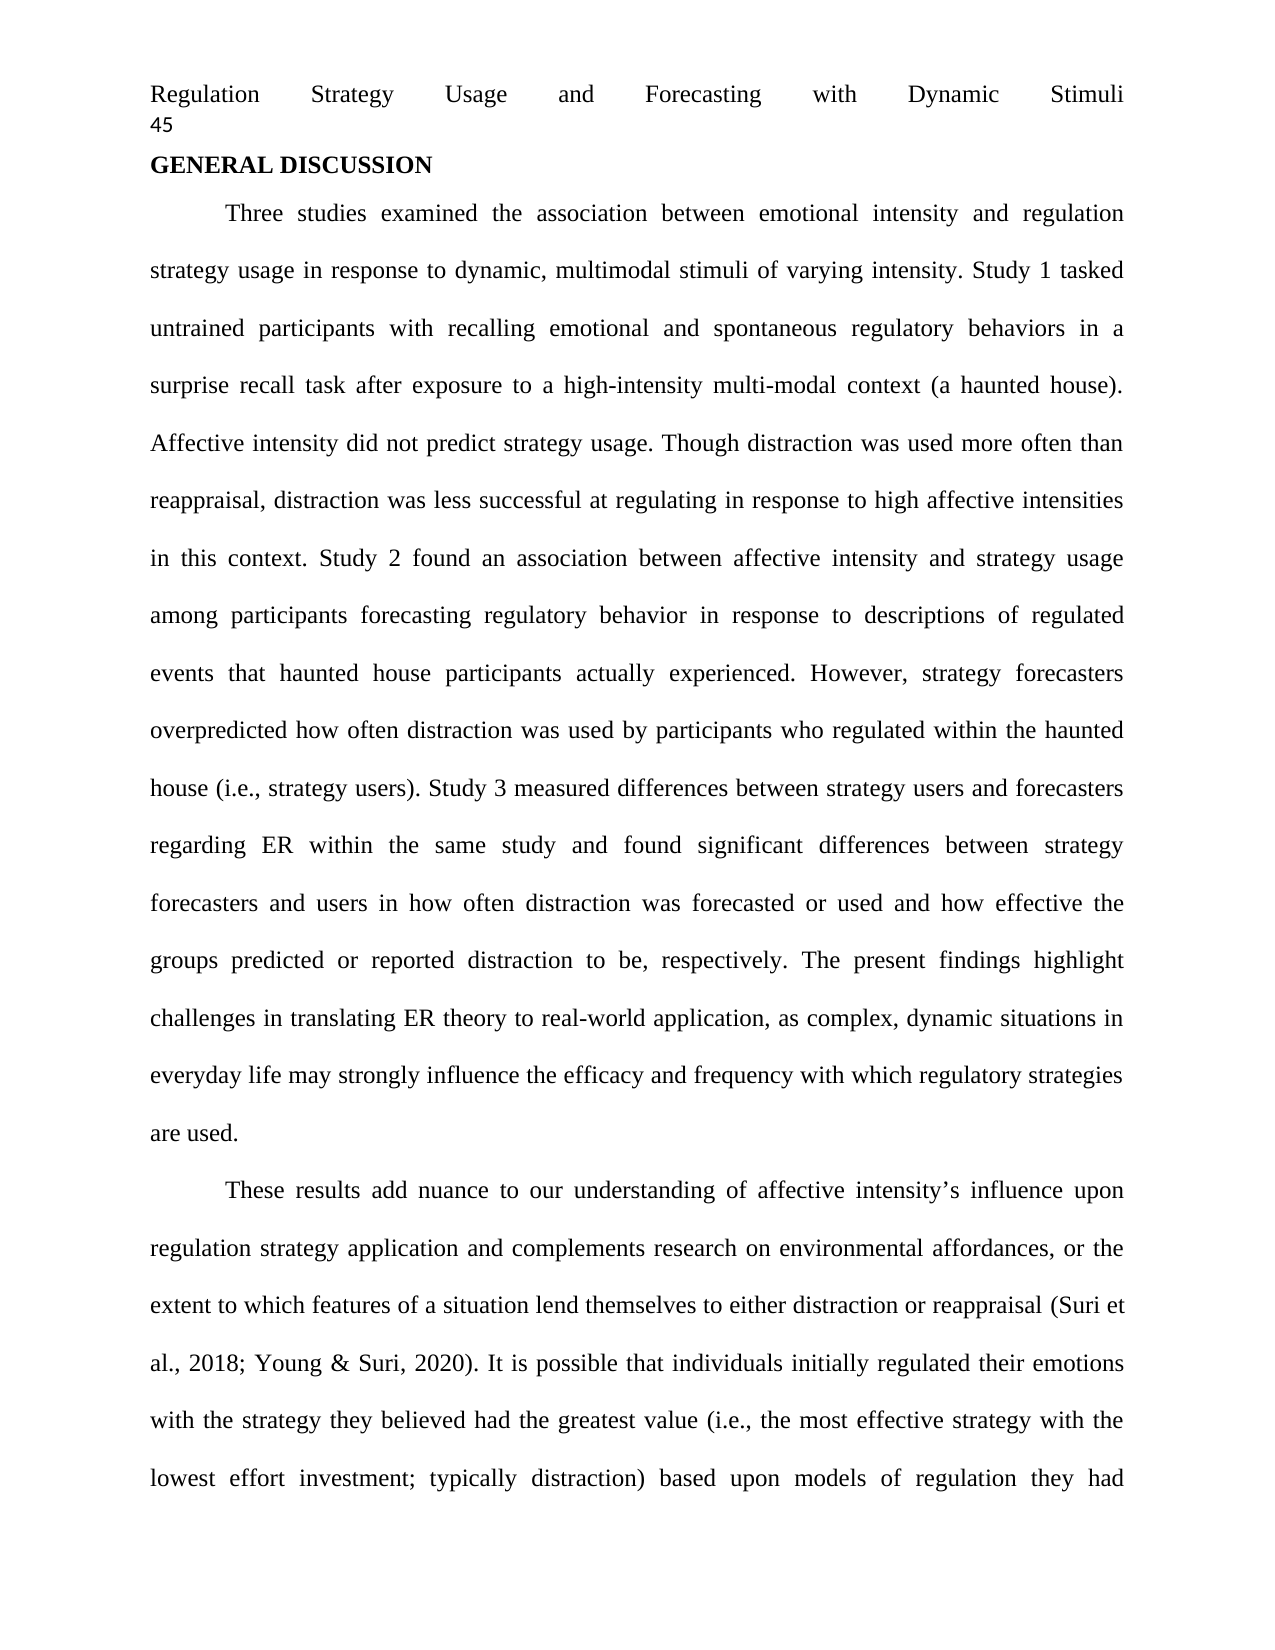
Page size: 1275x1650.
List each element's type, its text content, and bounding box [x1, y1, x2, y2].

text GENERAL DISCUSSION [150, 150, 1125, 179]
text Three studies examined the association between emotional intensity and regulation strategy usage in response to dynamic, multimodal stimuli of varying intensity. Study 1 tasked untrained participants with recalling emotional and spontaneous regulatory behaviors in a surprise recall task after exposure to a high-intensity multi-modal context (a haunted house). Affective intensity did not predict strategy usage. Though distraction was used more often than reappraisal, distraction was less successful at regulating in response to high affective intensities in this context. Study 2 found an association between affective intensity and strategy usage among participants forecasting regulatory behavior in response to descriptions of regulated events that haunted house participants actually experienced. However, strategy forecasters overpredicted how often distraction was used by participants who regulated within the haunted house (i.e., strategy users). Study 3 measured differences between strategy users and forecasters regarding ER within the same study and found significant differences between strategy forecasters and users in how often distraction was forecasted or used and how effective the groups predicted or reported distraction to be, respectively. The present findings highlight challenges in translating ER theory to real-world application, as complex, dynamic situations in everyday life may strongly influence the efficacy and frequency with which regulatory strategies are used. [150, 198, 1125, 1146]
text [150, 1175, 1125, 1491]
